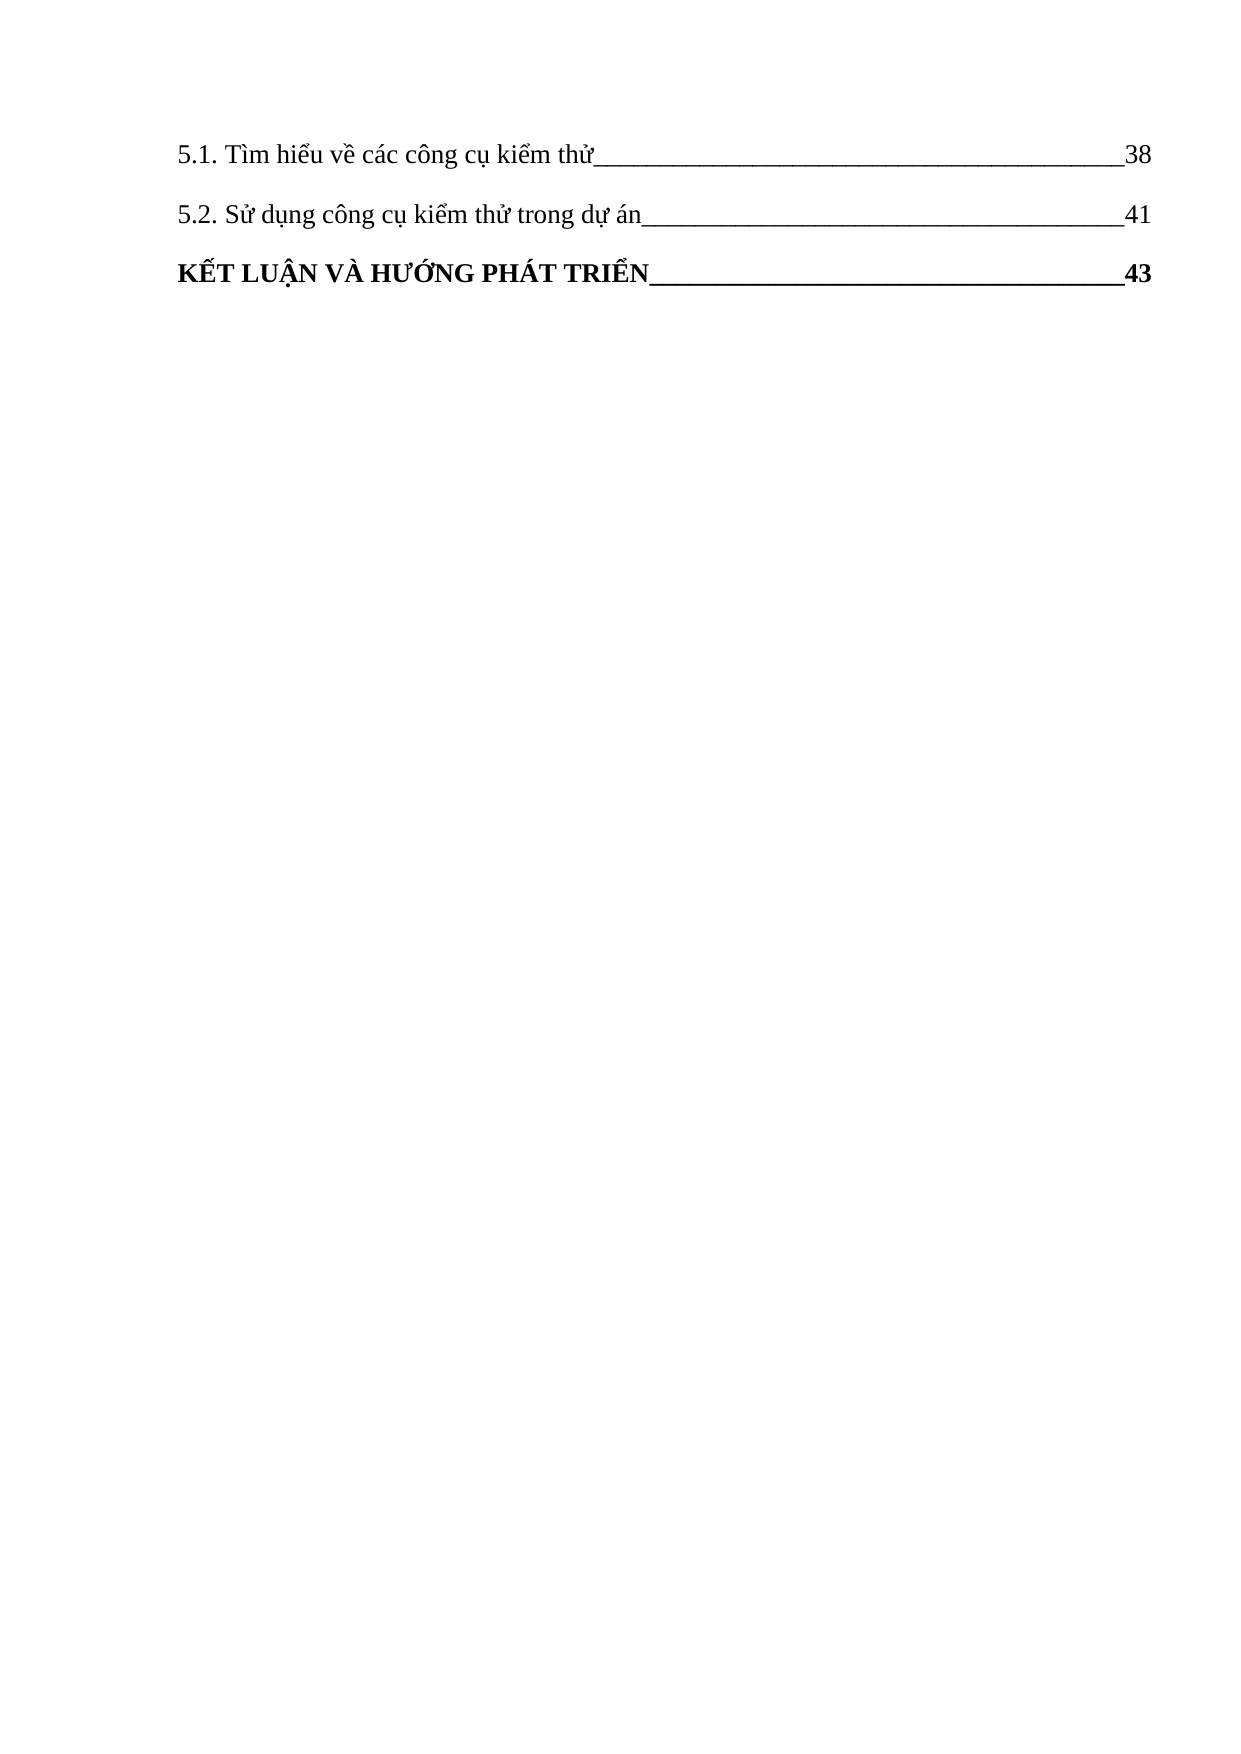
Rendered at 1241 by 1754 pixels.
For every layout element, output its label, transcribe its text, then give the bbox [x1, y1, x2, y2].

text 5.1. Tìm hiểu về các công cụ kiểm thử 38 [177, 139, 1152, 170]
text 5.2. Sử dụng công cụ kiểm thử trong dự án 41 [177, 198, 1152, 229]
text KẾT LUẬN VÀ HƯỚNG PHÁT TRIỂN 43 [177, 257, 1152, 288]
